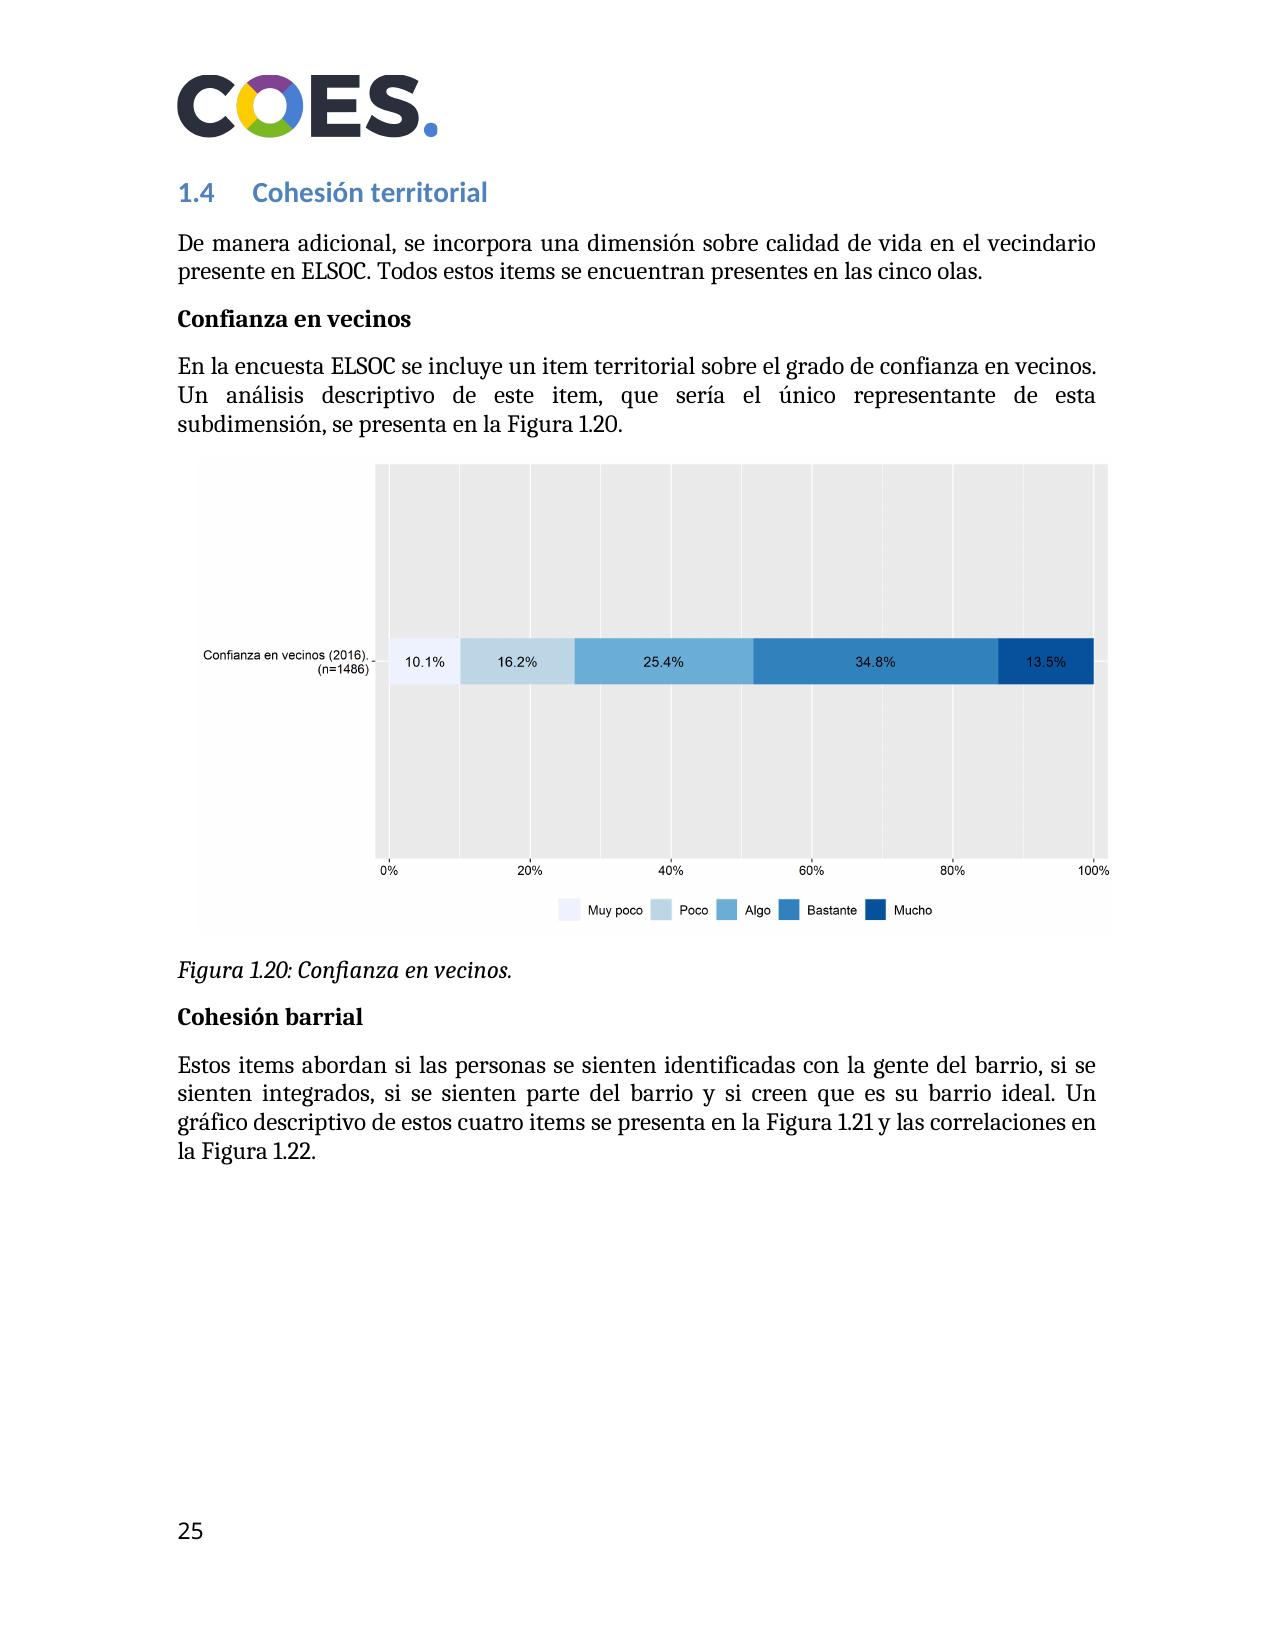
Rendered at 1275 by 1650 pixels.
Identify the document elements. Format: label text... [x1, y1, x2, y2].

text En la encuesta ELSOC se incluye un item territorial sobre el grado de confianza en vecinos. Un análisis descriptivo de este item, que sería el único representante de esta subdimensión, se presenta en la Figura 1.20. [177, 352, 1098, 438]
picture [177, 75, 438, 146]
text Estos items abordan si las personas se sienten identificadas con la gente del barrio, si se sienten integrados, si se sienten parte del barrio y si creen que es su barrio ideal. Un gráfico descriptivo de estos cuatro items se presenta en la Figura 1.21 y las correlaciones en la Figura 1.22. [177, 1051, 1098, 1166]
text Figura 1.20: Confianza en vecinos. [177, 956, 1098, 984]
text Cohesión barrial [177, 1003, 1098, 1032]
subtitle 1.4 Cohesión territorial [177, 174, 1098, 210]
text De manera adicional, se incorpora una dimensión sobre calidad de vida en el vecindario presente en ELSOC. Todos estos items se encuentran presentes en las cinco olas. [177, 228, 1098, 286]
text Confianza en vecinos [177, 305, 1098, 333]
picture [196, 457, 1115, 935]
